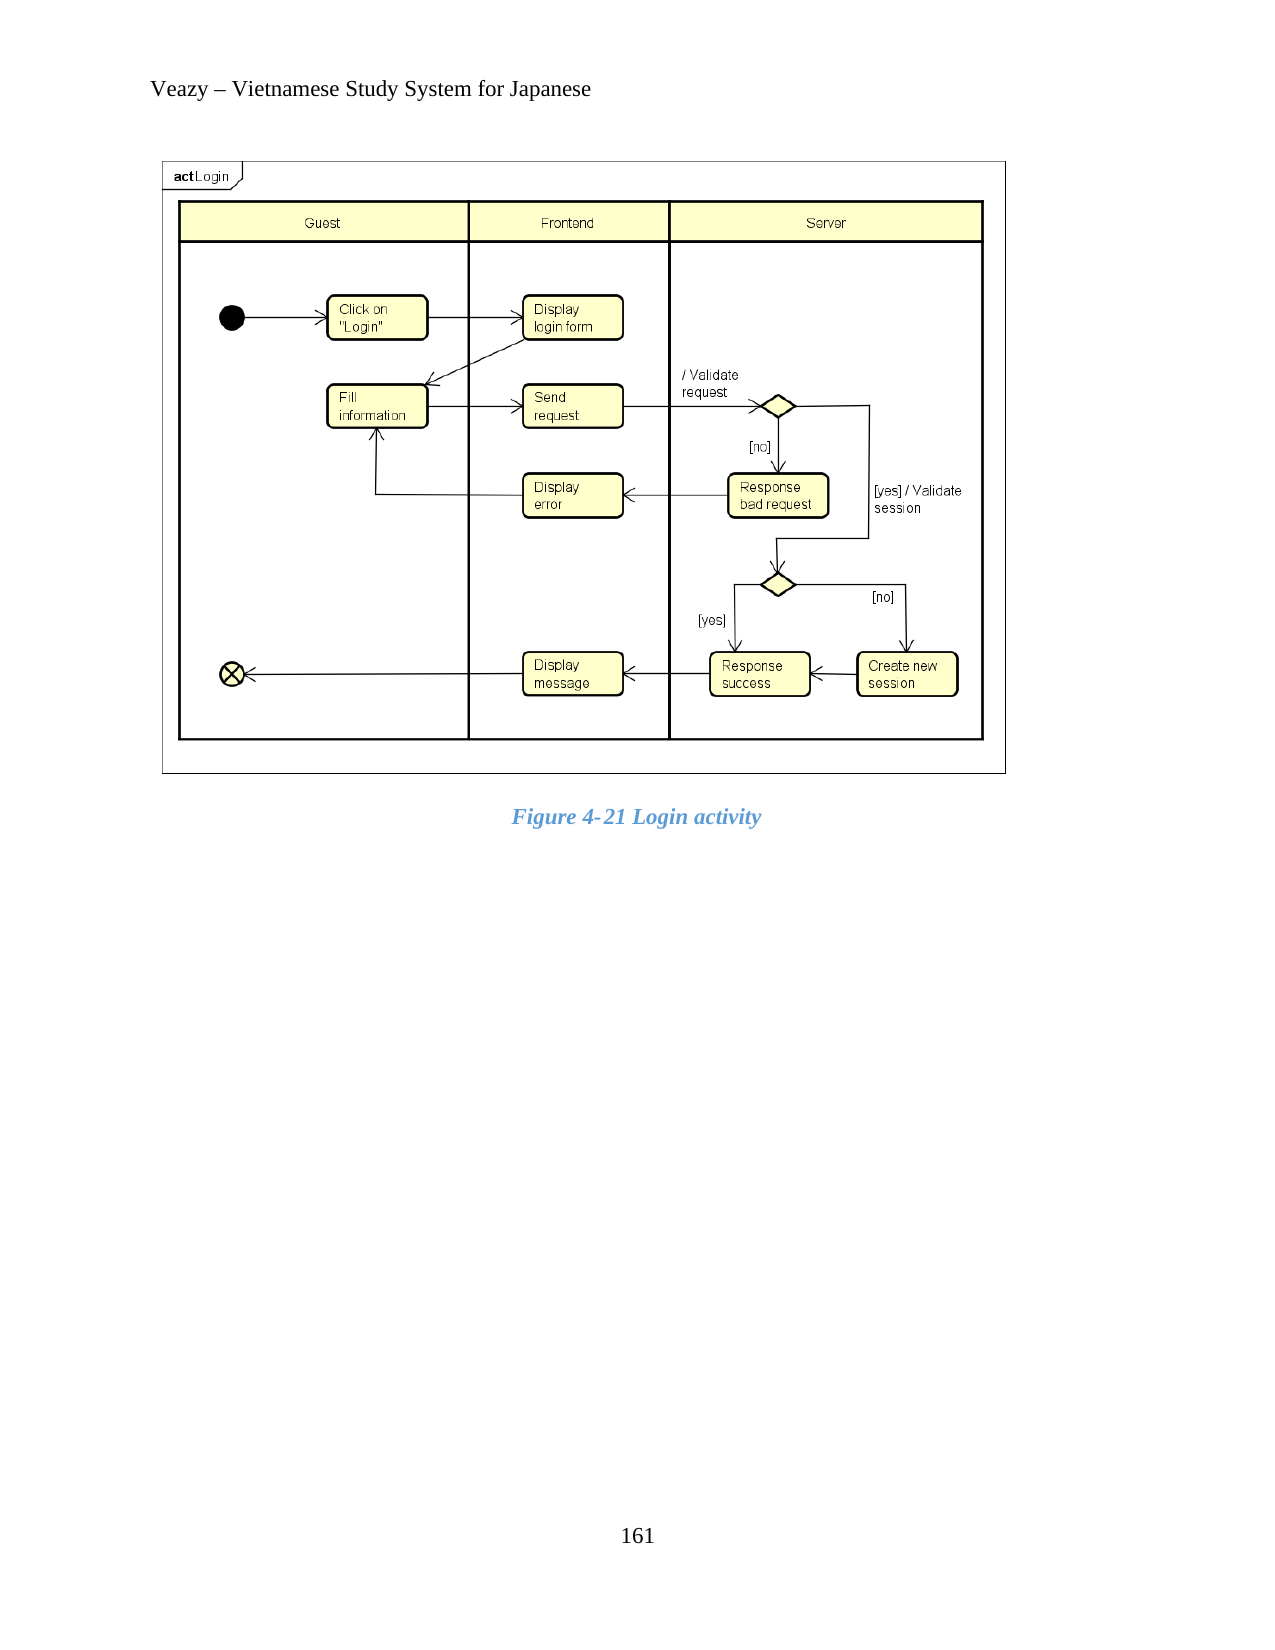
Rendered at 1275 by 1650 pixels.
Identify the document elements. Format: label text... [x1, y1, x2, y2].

picture [150, 150, 1016, 785]
